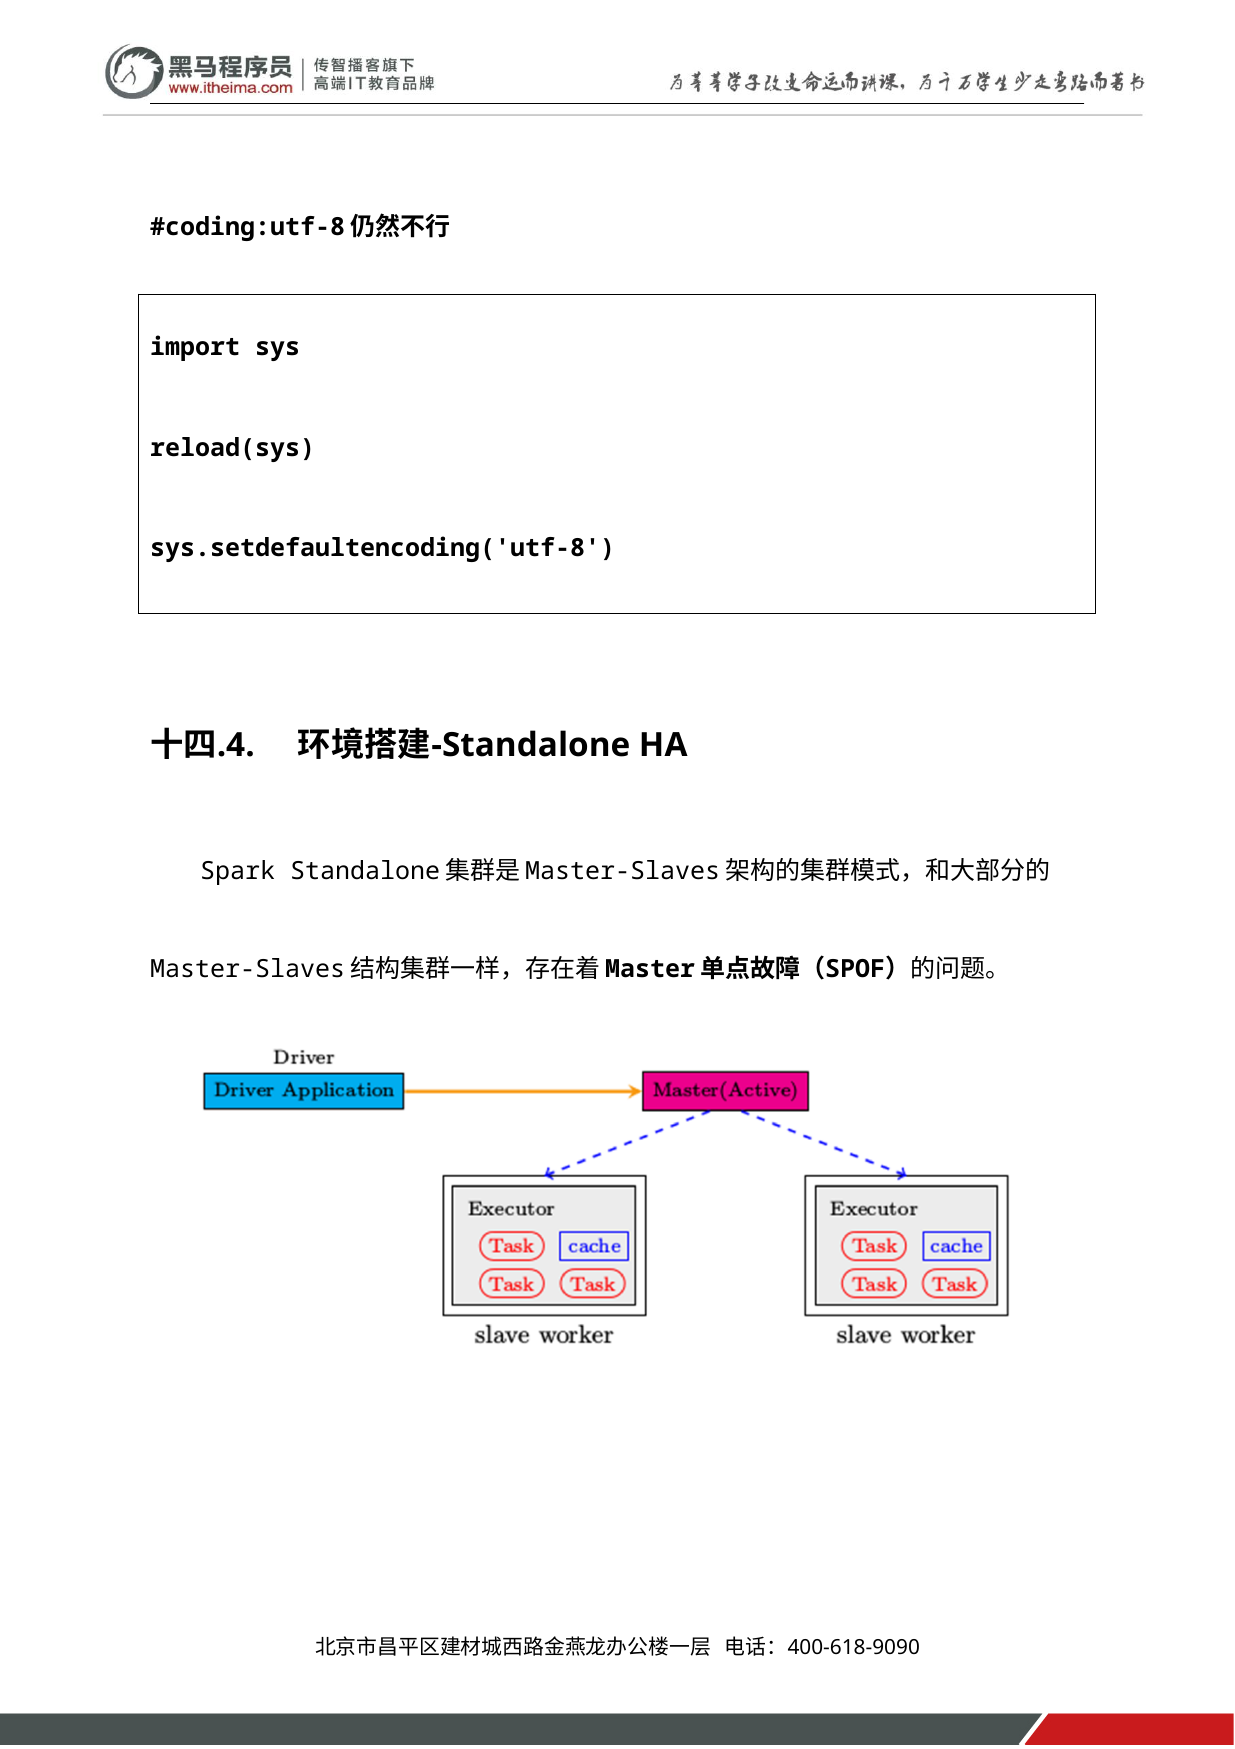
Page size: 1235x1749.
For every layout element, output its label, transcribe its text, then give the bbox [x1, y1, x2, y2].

table_header import sys reload(sys) sys.setdefaultencoding('utf-8') [139, 295, 1095, 613]
subtitle 环境搭建-Standalone HA [150, 709, 1084, 774]
text Spark Standalone集群是Master-Slaves架构的集群模式，和大部分的Master-Slaves结构集群一样，存在着Master单点故障（SPOF）的问题。 [150, 836, 1084, 999]
picture [0, 1654, 1234, 1745]
picture [0, 0, 1235, 123]
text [150, 192, 1084, 257]
picture [200, 1047, 1016, 1350]
